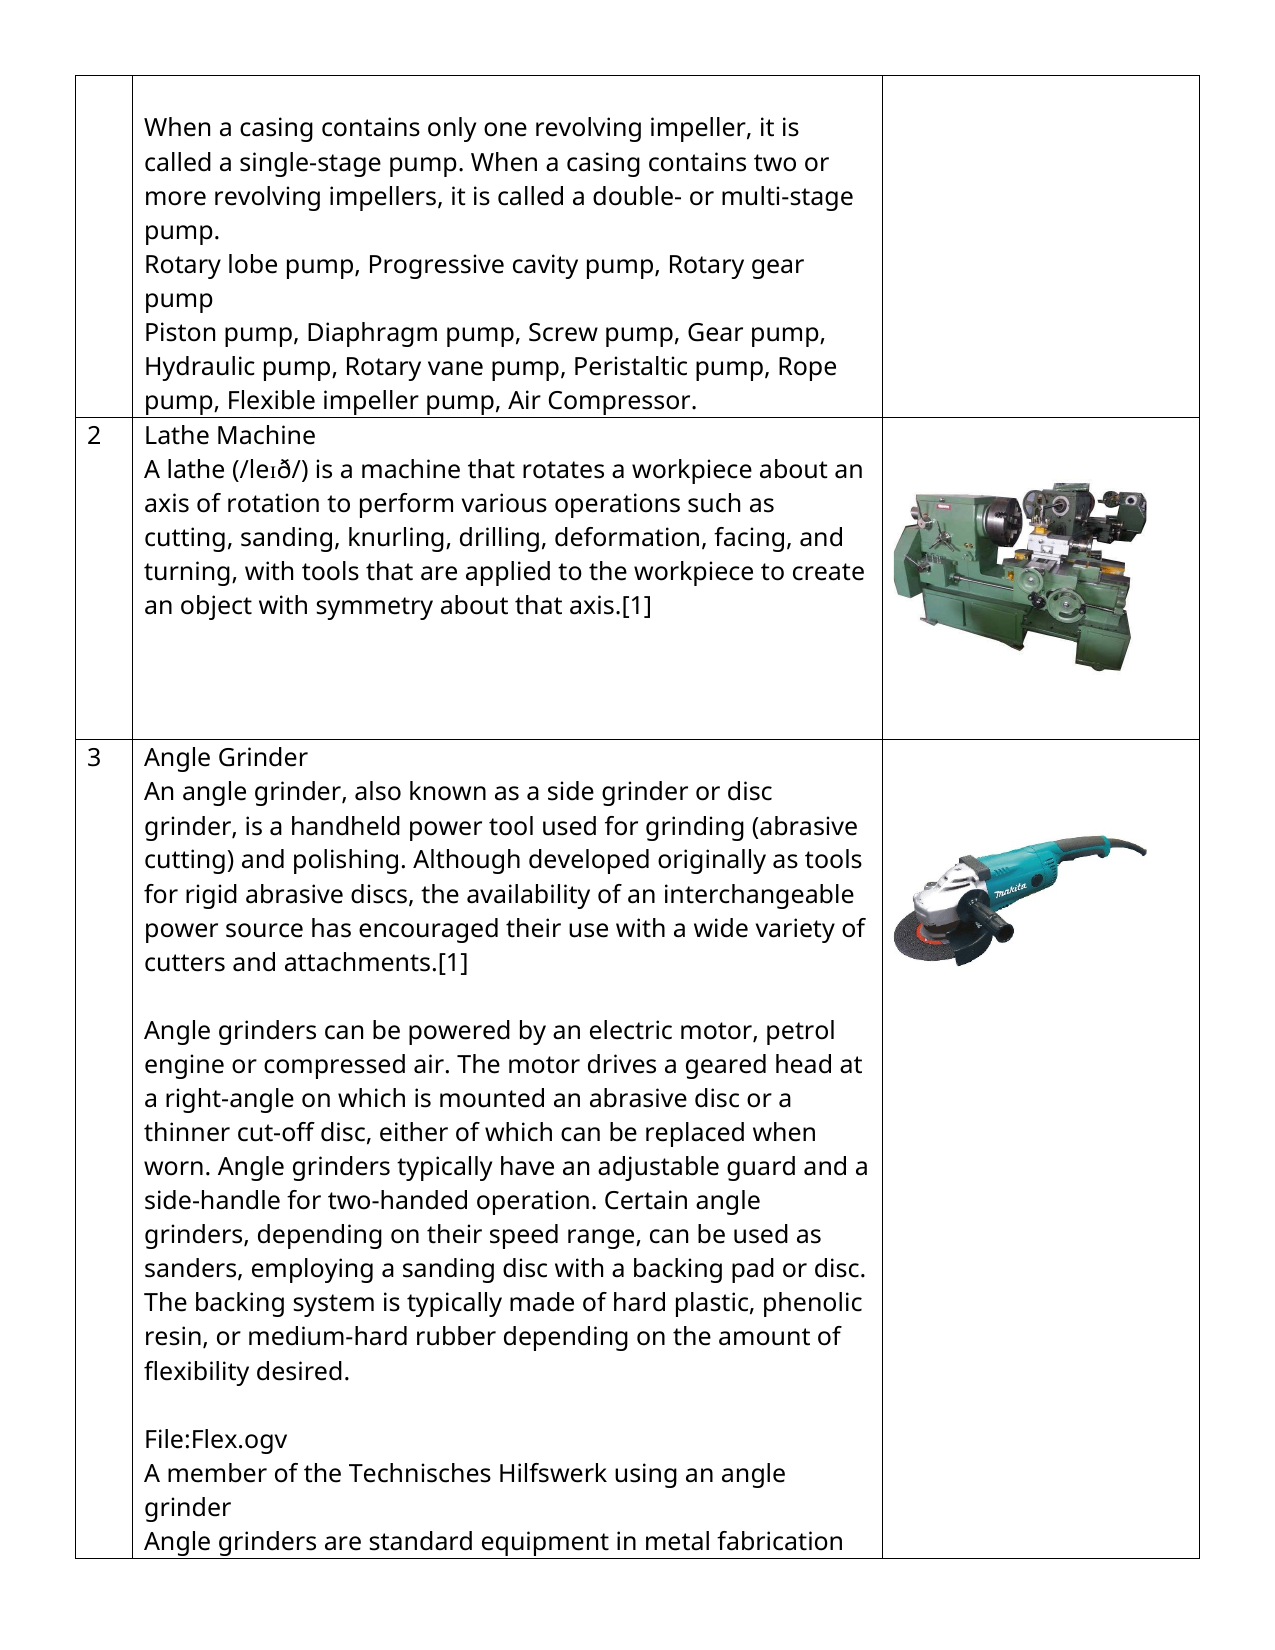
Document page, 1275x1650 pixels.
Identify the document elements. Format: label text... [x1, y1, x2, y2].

table_cell 3 [76, 740, 132, 1557]
table_cell [883, 418, 1199, 739]
table_cell [883, 740, 1199, 1557]
table_header [883, 76, 1199, 417]
table_header 1 [76, 76, 132, 417]
table_cell Lathe Machine A lathe (/leɪð/) is a machine that rotates a workpiece about an axis of rotation to perform various operations such as cutting, sanding, knurling, drilling, deformation, facing, and turning, with tools that are applied to the workpiece to create an object with symmetry about that axis.[1] [133, 418, 882, 739]
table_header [133, 76, 882, 417]
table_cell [133, 740, 882, 1557]
table_cell 2 [76, 418, 132, 739]
picture [893, 451, 1147, 705]
picture [893, 774, 1147, 1028]
